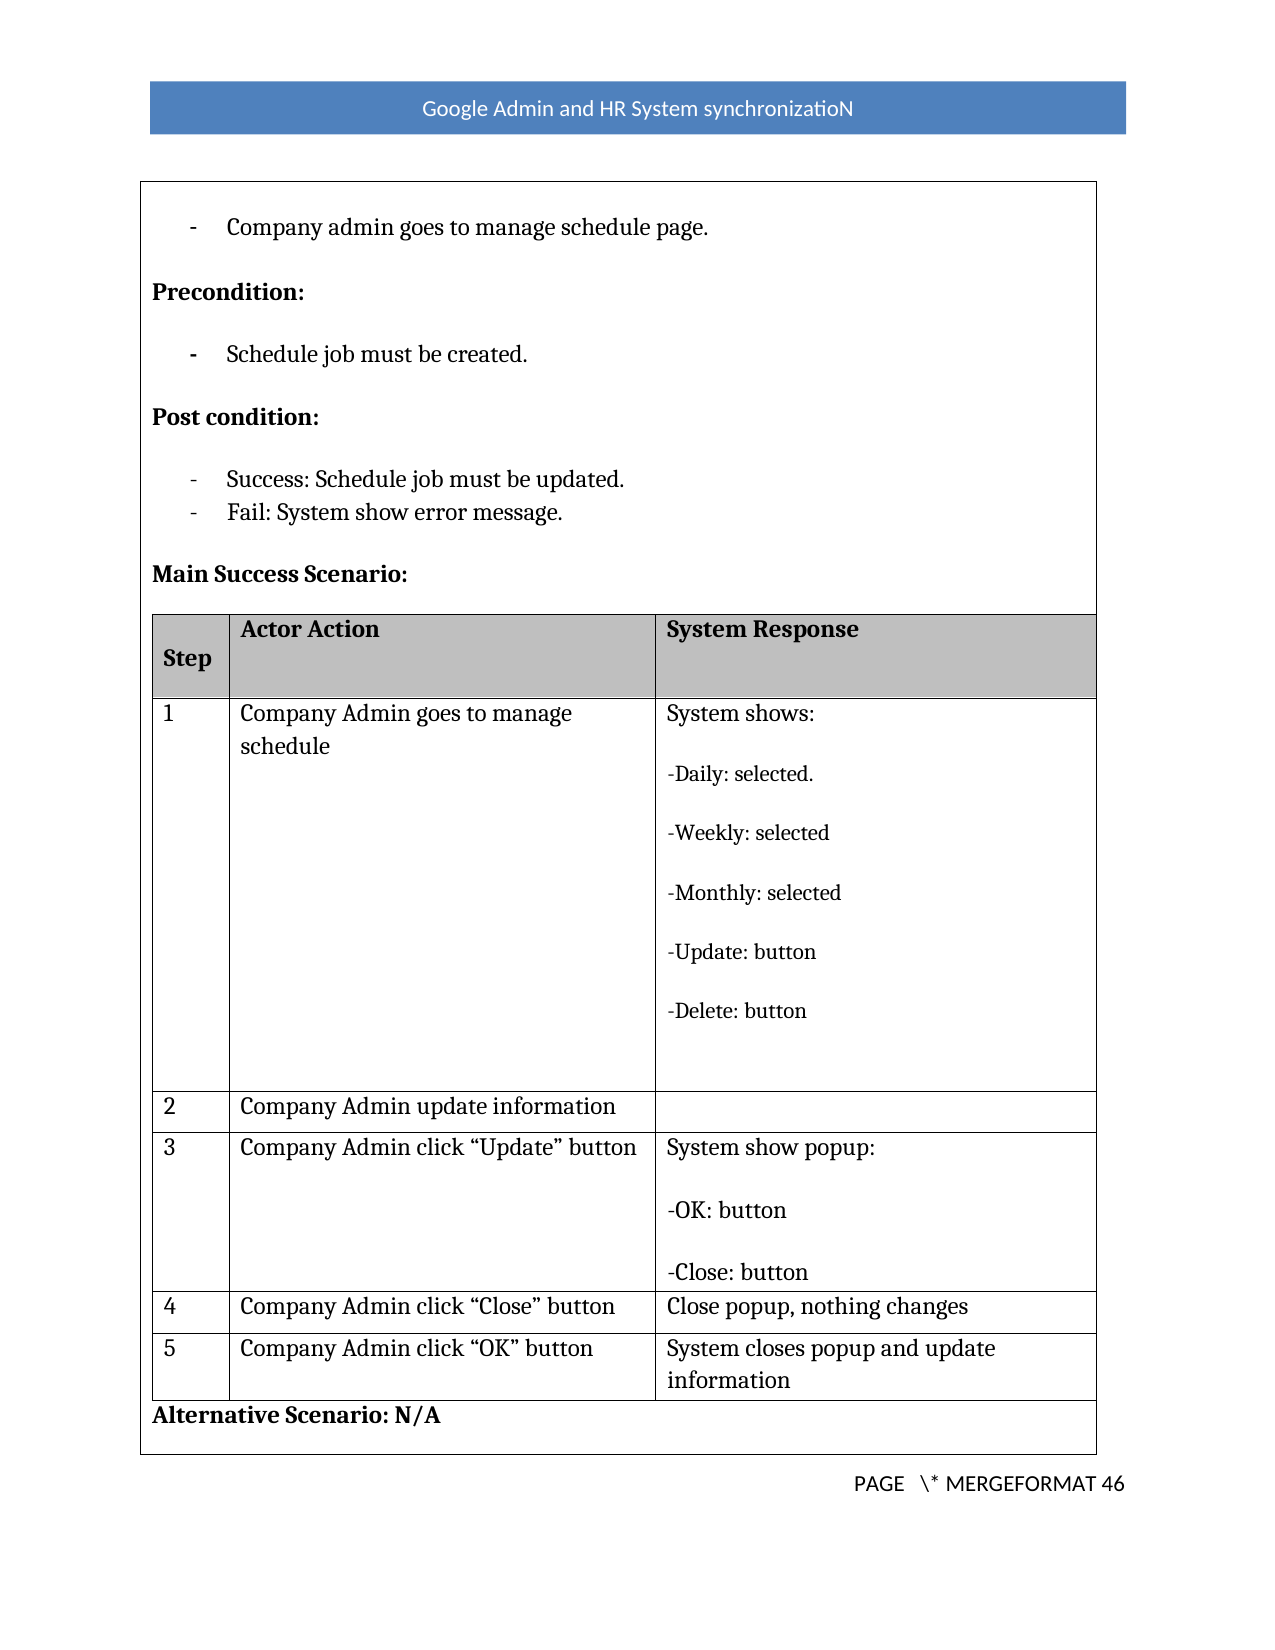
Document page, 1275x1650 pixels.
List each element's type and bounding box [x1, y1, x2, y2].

table_cell [141, 182, 1096, 1454]
